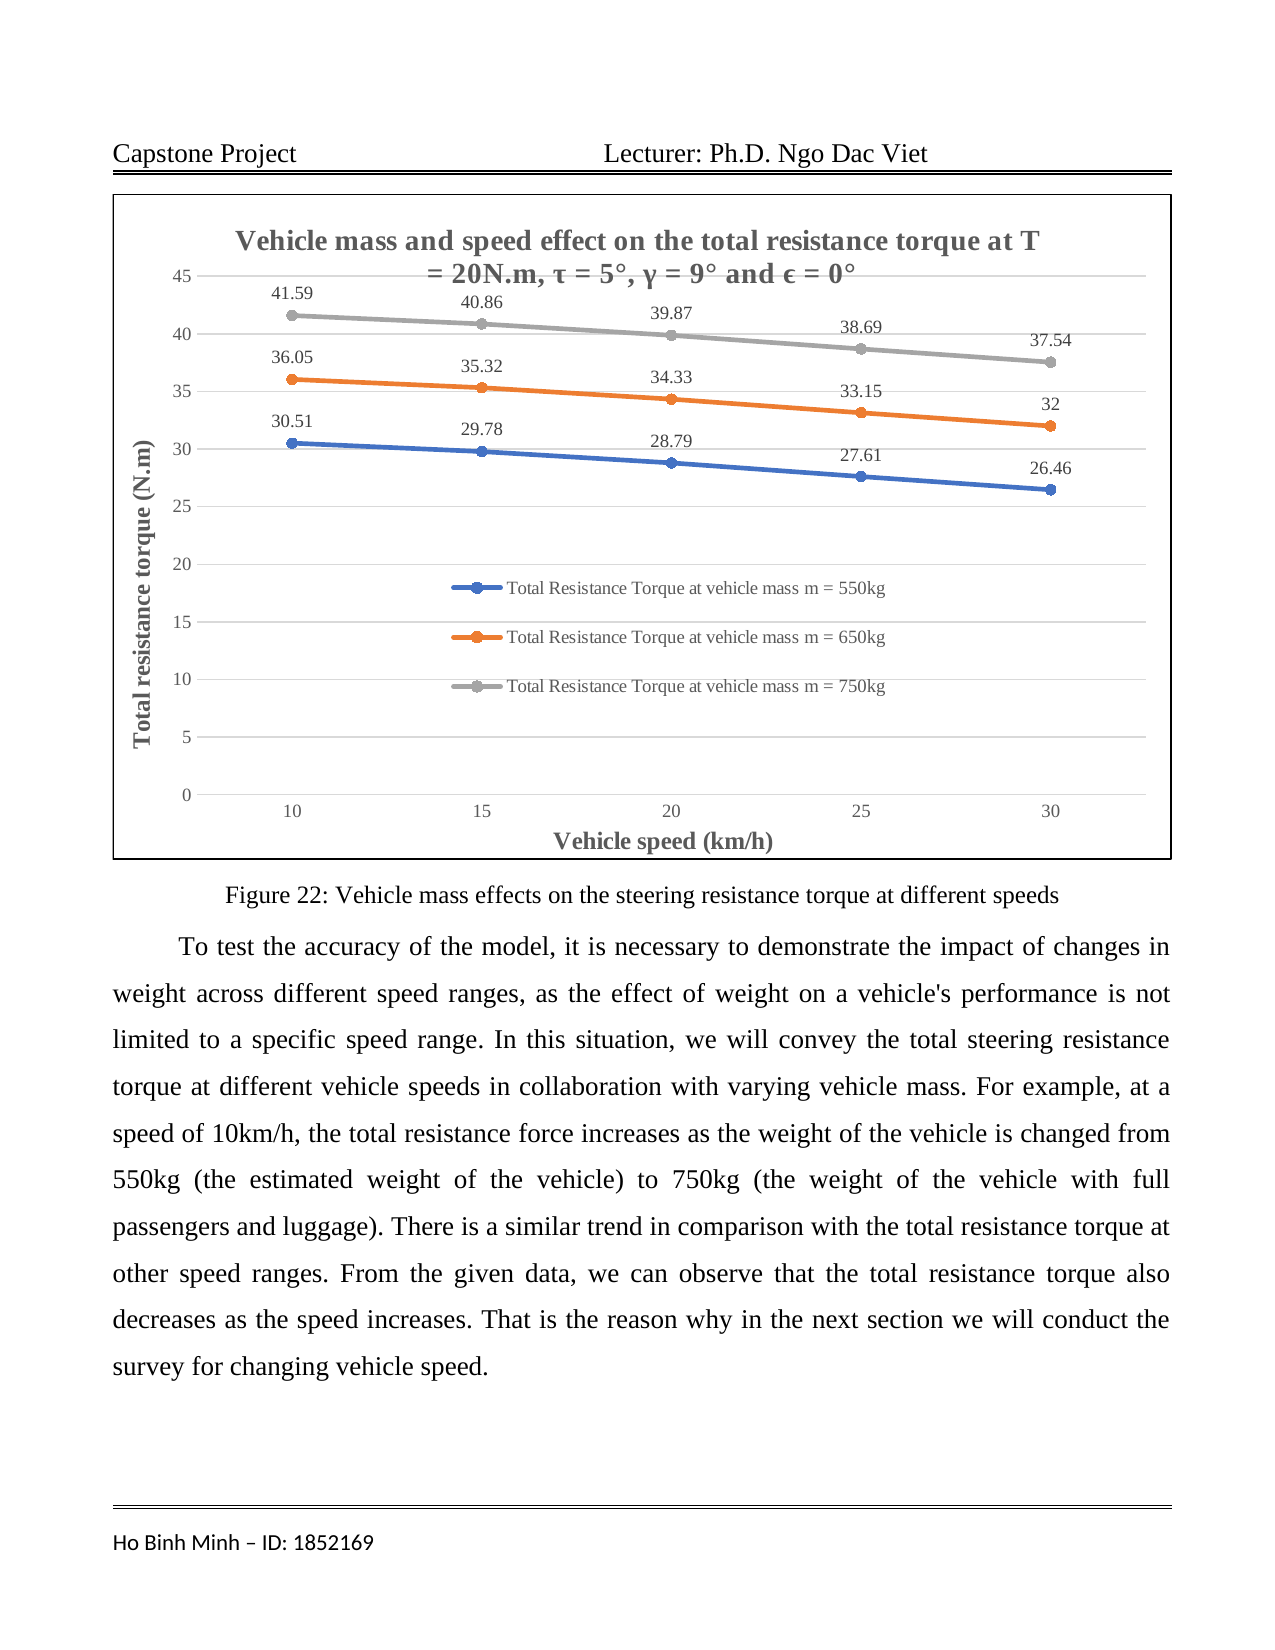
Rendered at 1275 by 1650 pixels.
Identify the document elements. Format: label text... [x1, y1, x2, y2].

text Figure 22: Vehicle mass effects on the steering resistance torque at different speeds [112, 881, 1172, 909]
list To test the accuracy of the model, it is necessary to demonstrate the impact of changes in weight across different speed ranges, as the effect of weight on a vehicle's performance is not limited to a specific speed range. In this situation, we will convey the total steering resistance torque at different vehicle speeds in collaboration with varying vehicle mass. For example, at a speed of 10km/h, the total resistance force increases as the weight of the vehicle is changed from 550kg (the estimated weight of the vehicle) to 750kg (the weight of the vehicle with full passengers and luggage). There is a similar trend in comparison with the total resistance torque at other speed ranges. From the given data, we can observe that the total resistance torque also decreases as the speed increases. That is the reason why in the next section we will conduct the survey for changing vehicle speed. [112, 930, 1172, 1381]
